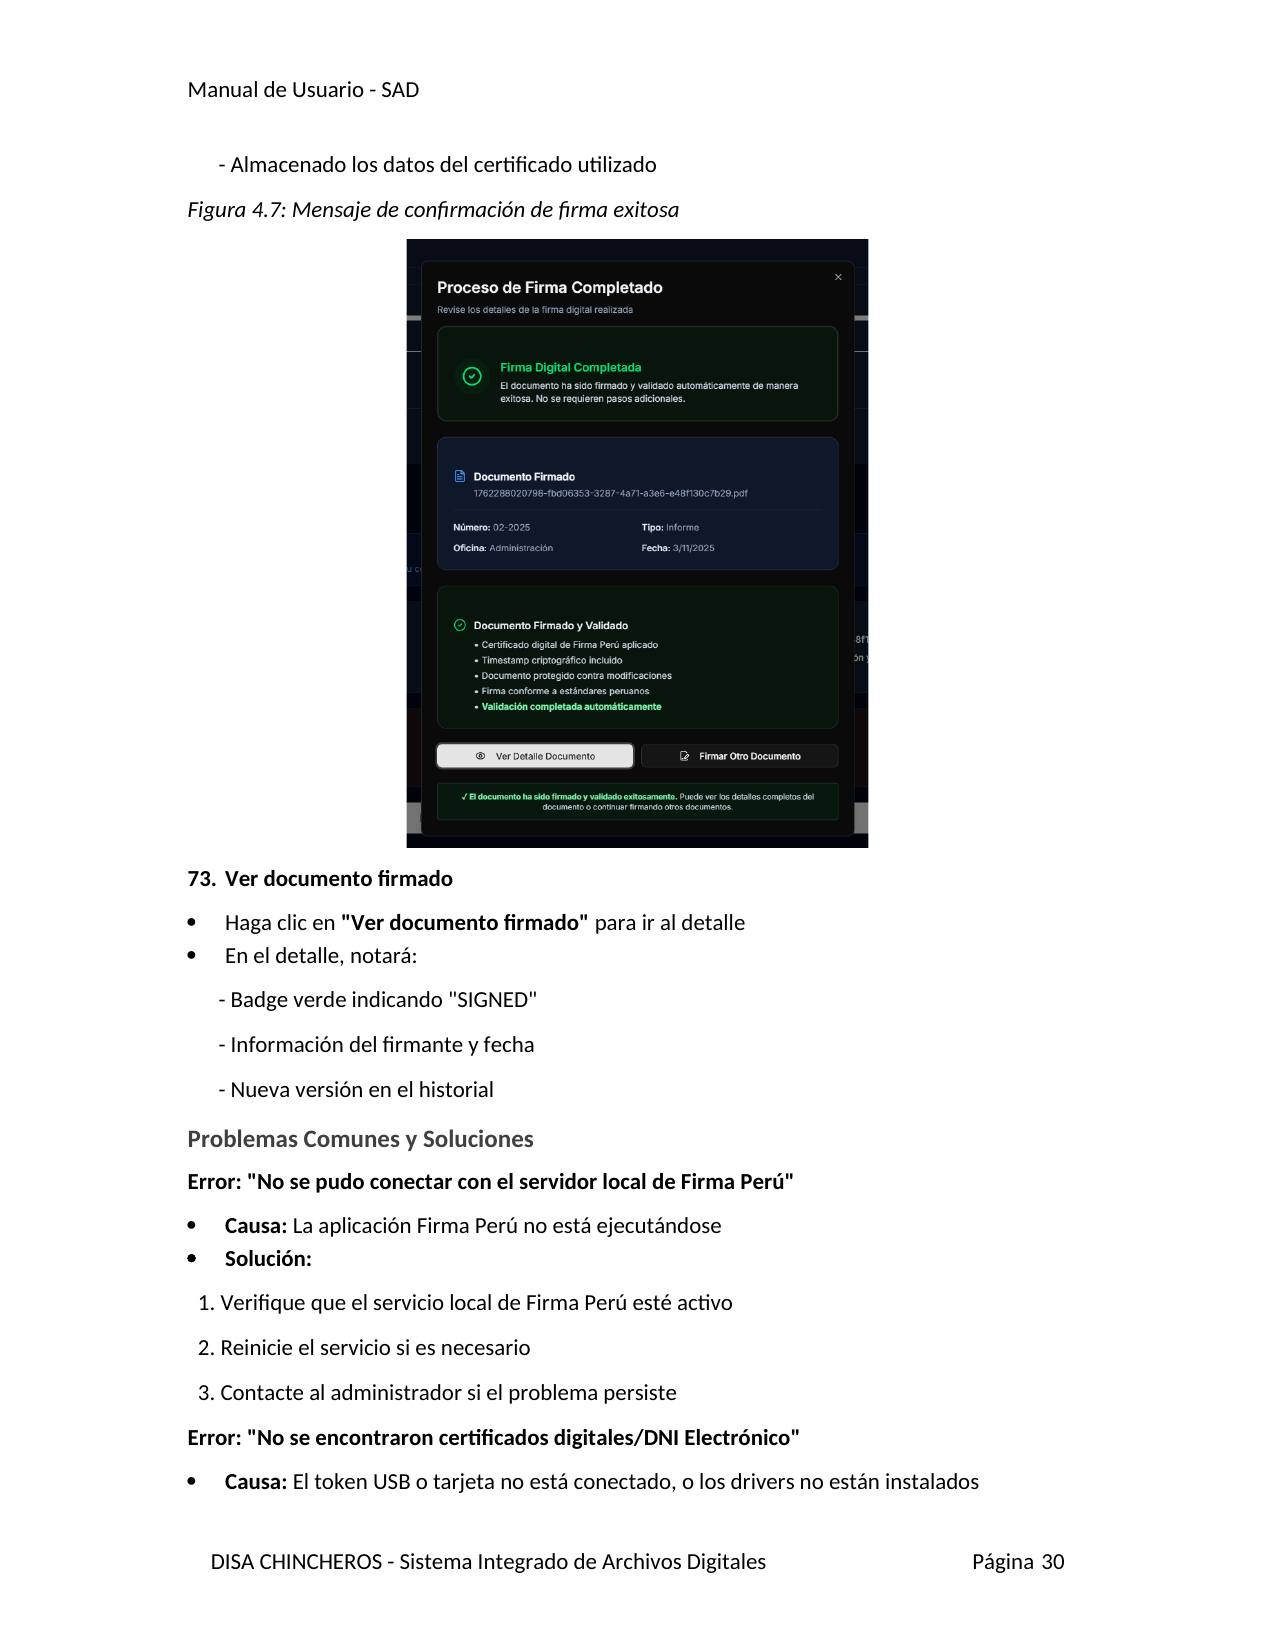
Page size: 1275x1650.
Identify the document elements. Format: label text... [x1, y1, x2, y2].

picture [406, 239, 869, 848]
list Haga clic en "Ver documento firmado" para ir al detalle [187, 908, 1087, 937]
list Causa: El token USB o tarjeta no está conectado, o los drivers no están instalados [187, 1467, 1087, 1495]
list Causa: La aplicación Firma Perú no está ejecutándose [187, 1212, 1087, 1240]
list Solución: [187, 1244, 1087, 1272]
text - Nueva versión en el historial [187, 1075, 1087, 1103]
text Error: "No se encontraron certificados digitales/DNI Electrónico" [187, 1423, 1087, 1451]
list En el detalle, notará: [187, 941, 1087, 969]
text - Badge verde indicando "SIGNED" [187, 985, 1087, 1013]
text Error: "No se pudo conectar con el servidor local de Firma Perú" [187, 1167, 1087, 1195]
text Figura 4.7: Mensaje de confirmación de firma exitosa [187, 195, 1087, 223]
list Ver documento firmado [187, 864, 1087, 892]
text 3. Contacte al administrador si el problema persiste [187, 1378, 1087, 1406]
text 1. Verifique que el servicio local de Firma Perú esté activo [187, 1288, 1087, 1317]
text - Almacenado los datos del certificado utilizado [187, 150, 1087, 178]
text 2. Reinicie el servicio si es necesario [187, 1333, 1087, 1361]
text - Información del firmante y fecha [187, 1030, 1087, 1058]
subtitle Problemas Comunes y Soluciones [187, 1124, 1087, 1154]
